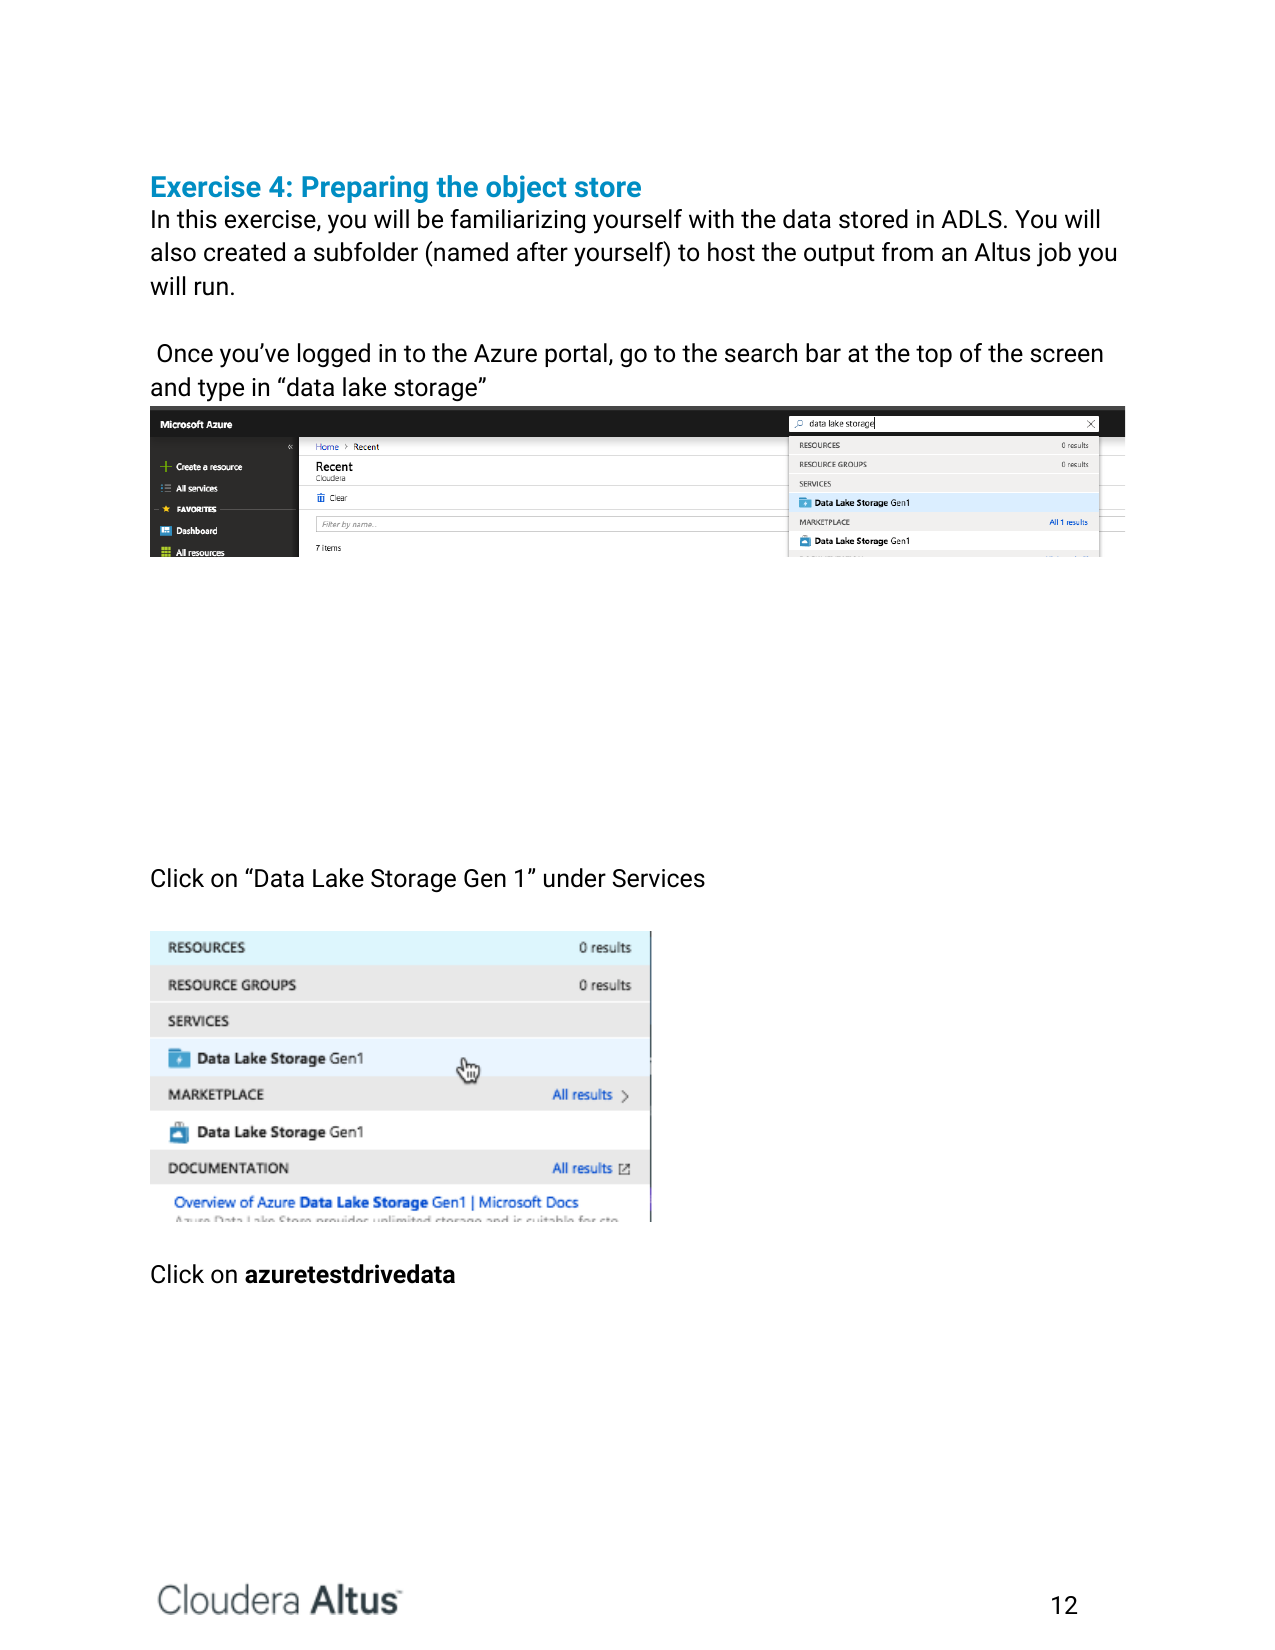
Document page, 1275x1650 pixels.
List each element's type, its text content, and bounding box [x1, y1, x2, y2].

picture [150, 406, 1125, 557]
text Once you’ve logged in to the Azure portal, go to the search bar at the top of the screen and type in “data lake storage” [150, 339, 1125, 402]
text Click on “Data Lake Storage Gen 1” under Services [150, 864, 1125, 893]
text In this exercise, you will be familiarizing yourself with the data stored in ADLS. You will also created a subfolder (named after yourself) to host the output from an Altus job you will run. [150, 205, 1125, 302]
subtitle Exercise 4: Preparing the object store [150, 171, 1125, 205]
picture [150, 1578, 413, 1615]
picture [150, 931, 652, 1222]
text Click on azuretestdrivedata [150, 1260, 1125, 1289]
